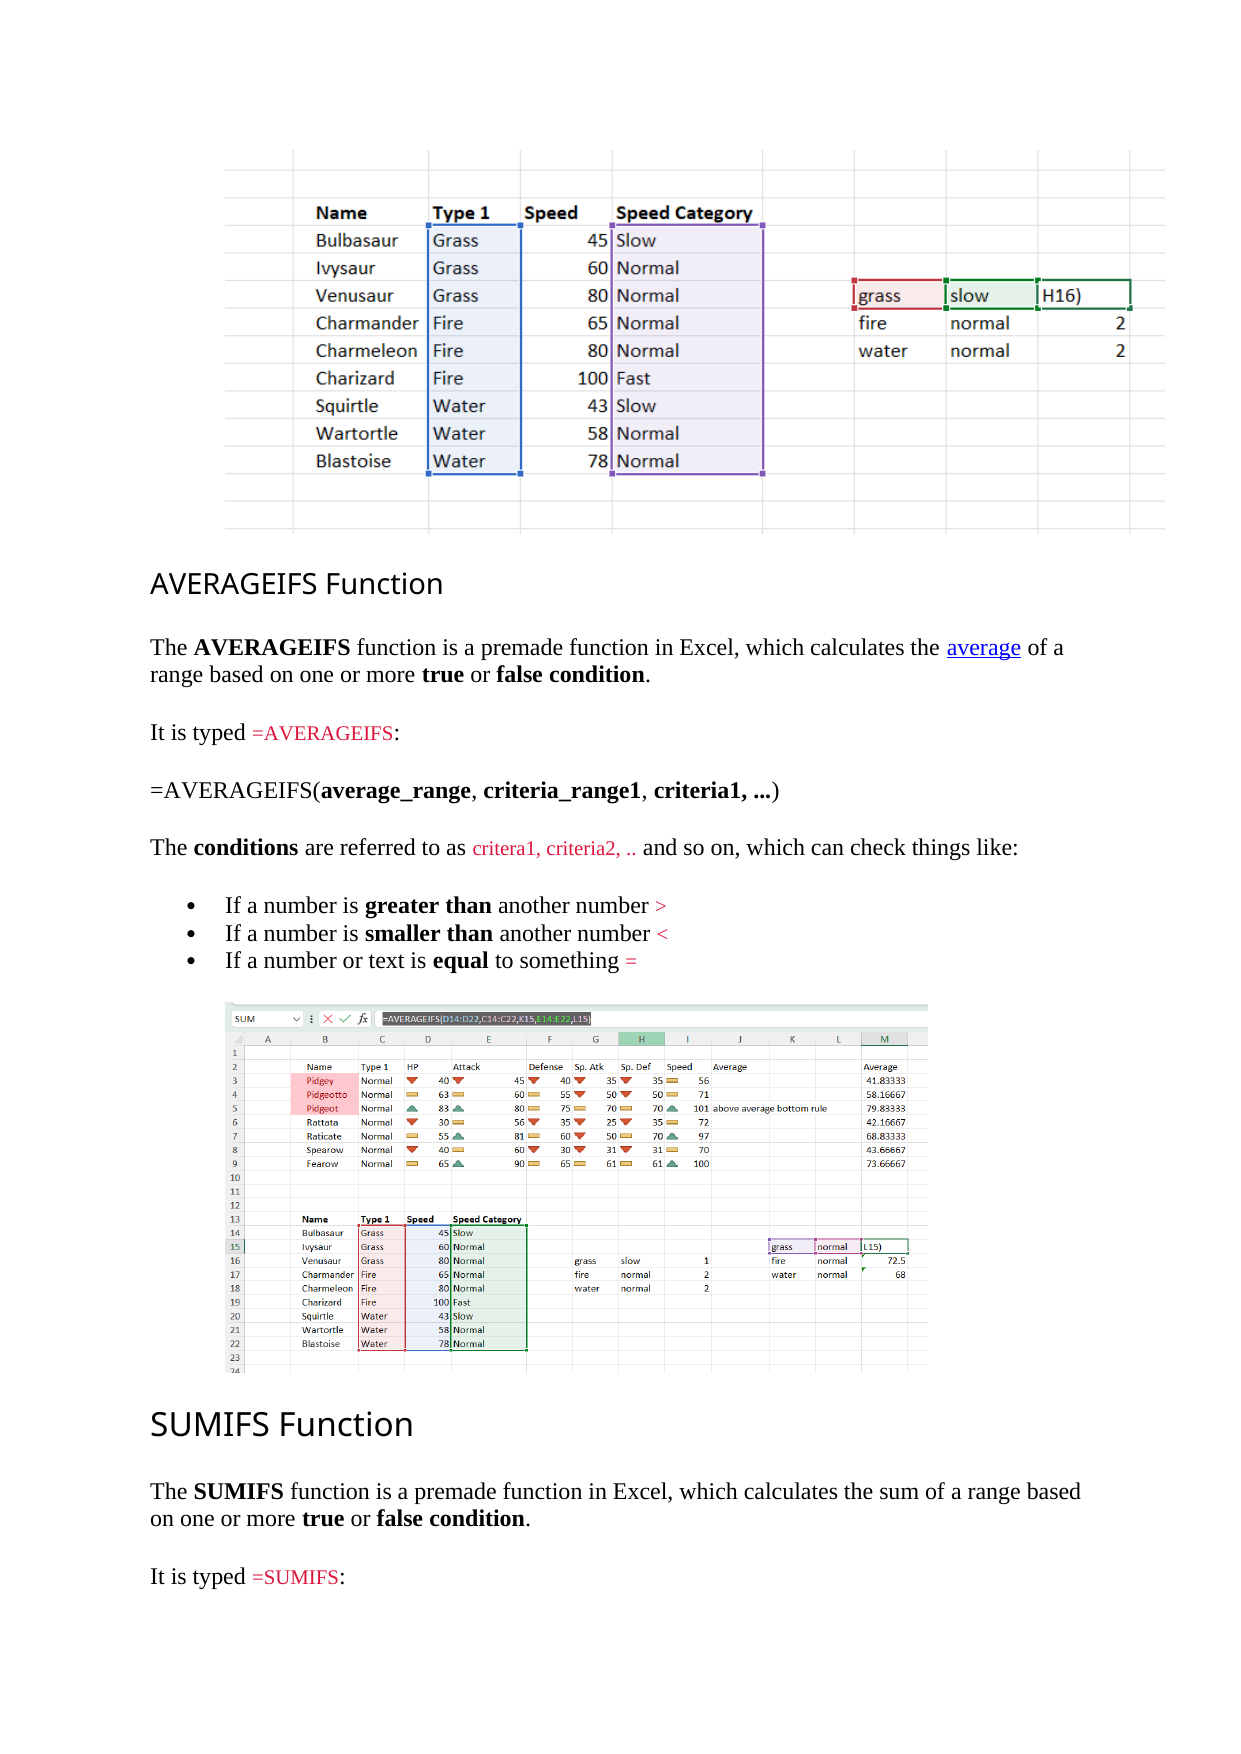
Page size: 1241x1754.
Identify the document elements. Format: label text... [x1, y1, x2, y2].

text SUMIFS Function [150, 1401, 1090, 1447]
picture [225, 1002, 928, 1373]
text It is typed =AVERAGEIFS: [150, 718, 1090, 746]
list If a number is greater than another number > [187, 891, 1090, 918]
text The AVERAGEIFS function is a premade function in Excel, which calculates the average of a range based on one or more true or false condition. [150, 633, 1090, 688]
text =AVERAGEIFS(average_range, criteria_range1, criteria1, ...) [150, 776, 1090, 803]
text It is typed =SUMIFS: [150, 1562, 1090, 1589]
list If a number is smaller than another number < [187, 918, 1090, 946]
text The SUMIFS function is a premade function in Excel, which calculates the sum of a range based on one or more true or false condition. [150, 1477, 1090, 1532]
text The conditions are referred to as critera1, criteria2, .. and so on, which can check things like: [150, 833, 1090, 861]
list If a number or text is equal to something = [187, 946, 1090, 974]
picture [225, 150, 1166, 534]
text AVERAGEIFS Function [150, 563, 1090, 603]
